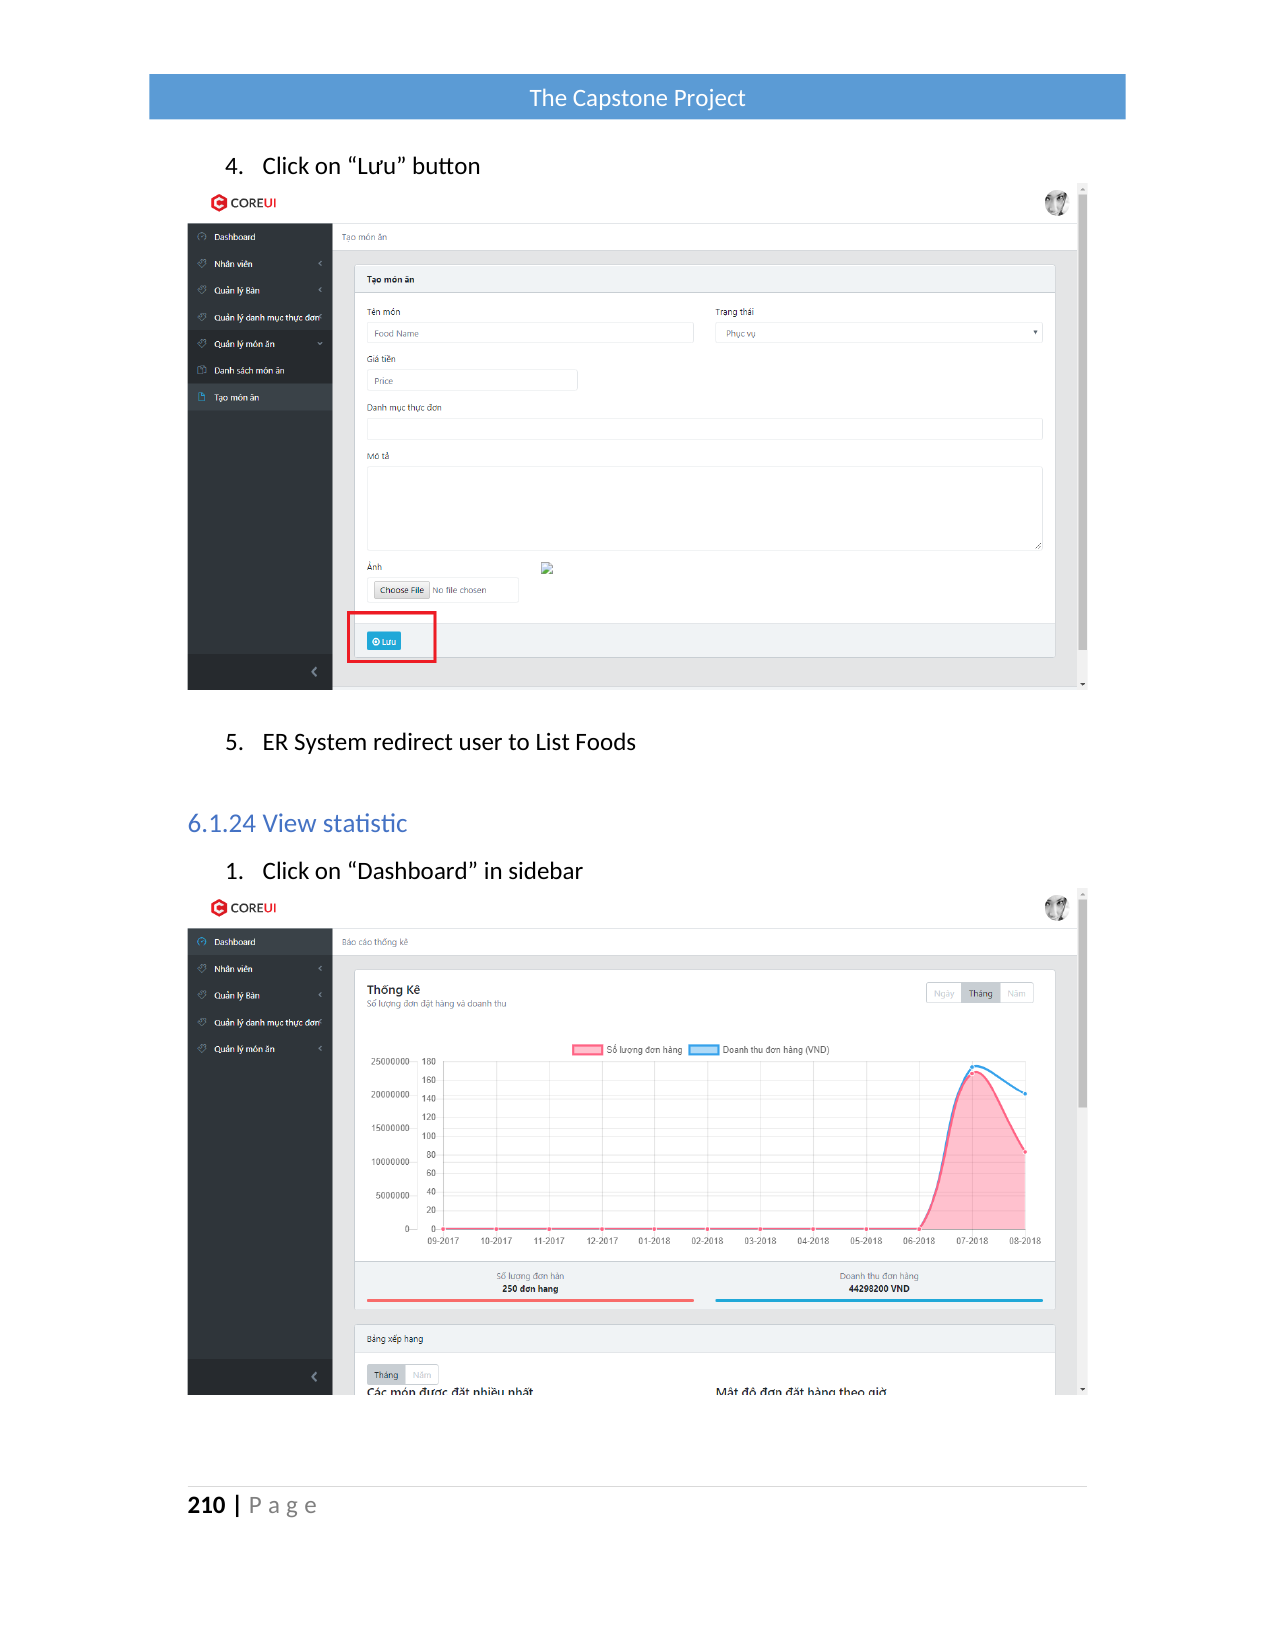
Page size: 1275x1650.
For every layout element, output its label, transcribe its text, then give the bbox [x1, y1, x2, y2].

list Click on “Dashboard” in sidebar [225, 855, 1087, 886]
list Click on “Lưu” button [225, 150, 1087, 181]
list ER System redirect user to List Foods [225, 726, 1087, 757]
subtitle View statistic [187, 806, 1087, 839]
picture [187, 183, 1088, 690]
picture [187, 888, 1088, 1395]
